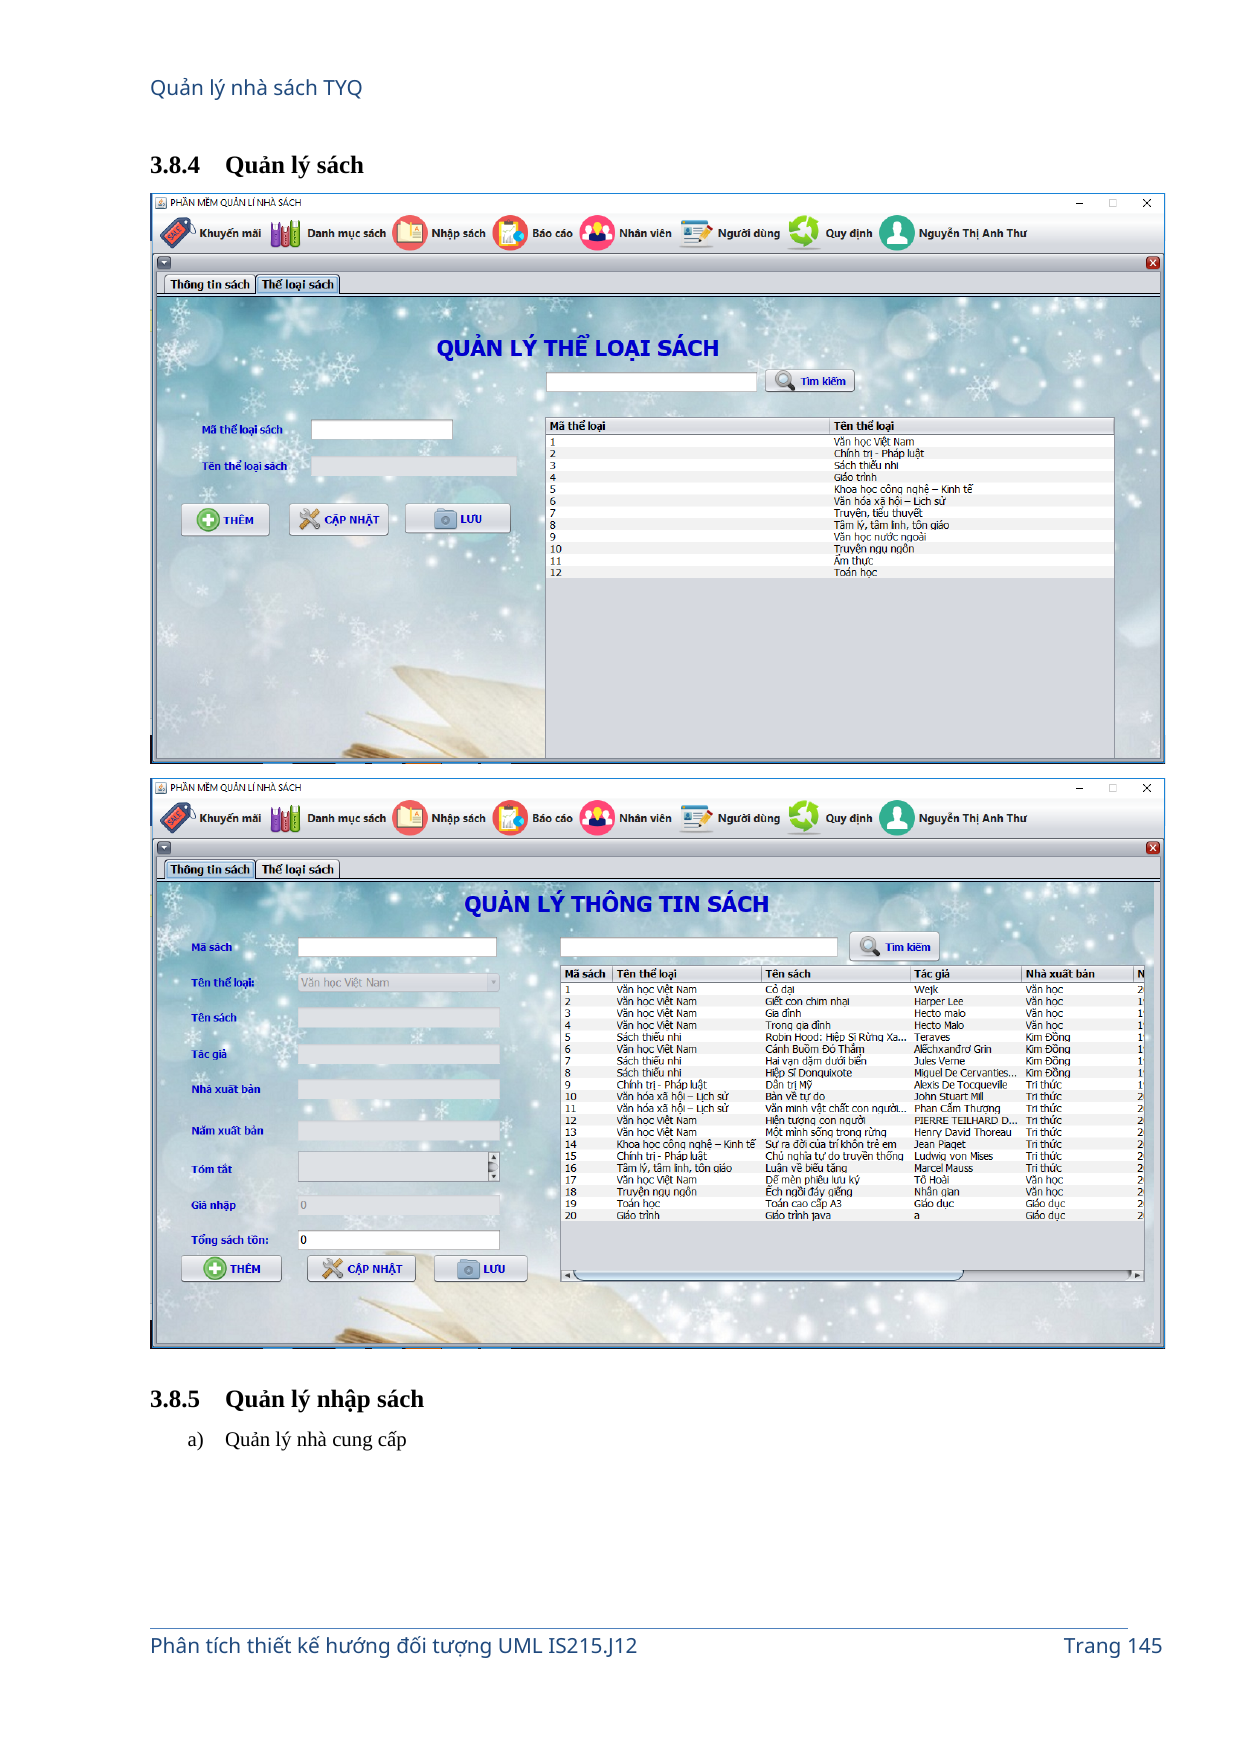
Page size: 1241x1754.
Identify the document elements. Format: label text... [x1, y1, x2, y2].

subtitle Quản lý sách [150, 150, 1128, 179]
subtitle Quản lý nhập sách [150, 1384, 1128, 1413]
picture [150, 193, 1166, 764]
list Quản lý nhà cung cấp [187, 1427, 1128, 1451]
picture [150, 778, 1166, 1349]
